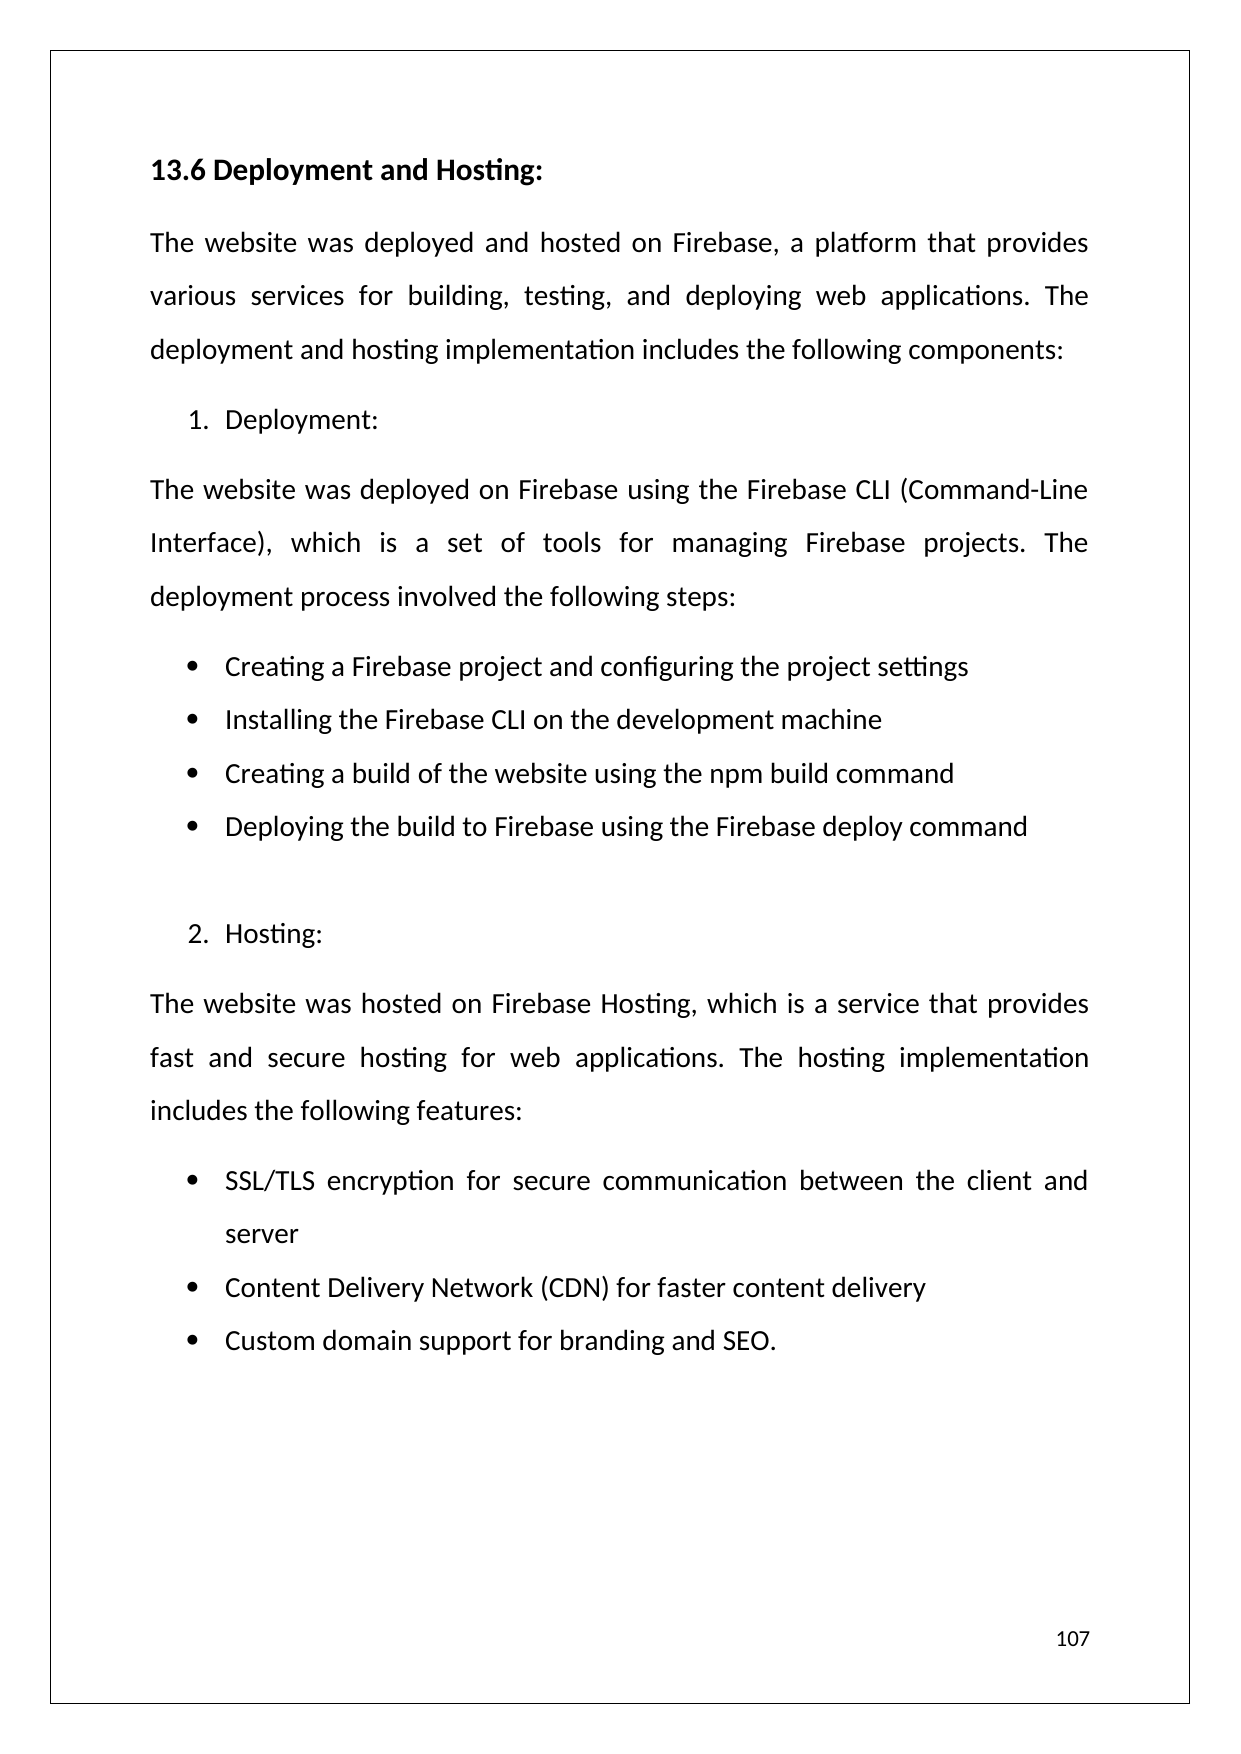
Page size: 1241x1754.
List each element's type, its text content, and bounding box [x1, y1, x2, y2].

list Installing the Firebase CLI on the development machine [187, 701, 1090, 737]
text 13.6 Deployment and Hosting: [150, 150, 1090, 188]
list Creating a Firebase project and configuring the project settings [187, 648, 1090, 683]
text The website was deployed on Firebase using the Firebase CLI (Command-Line Interface), which is a set of tools for managing Firebase projects. The deployment process involved the following steps: [150, 471, 1090, 613]
list Deploying the build to Firebase using the Firebase deploy command [187, 808, 1090, 844]
list Content Delivery Network (CDN) for faster content delivery [187, 1269, 1090, 1305]
list Creating a build of the website using the npm build command [187, 755, 1090, 790]
text The website was deployed and hosted on Firebase, a platform that provides various services for building, testing, and deploying web applications. The deployment and hosting implementation includes the following components: [150, 224, 1090, 366]
list Custom domain support for branding and SEO. [187, 1322, 1090, 1358]
list SSL/TLS encryption for secure communication between the client and server [187, 1162, 1090, 1251]
list Hosting: [187, 915, 1090, 951]
text The website was hosted on Firebase Hosting, which is a service that provides fast and secure hosting for web applications. The hosting implementation includes the following features: [150, 985, 1090, 1128]
list Deployment: [187, 401, 1090, 436]
